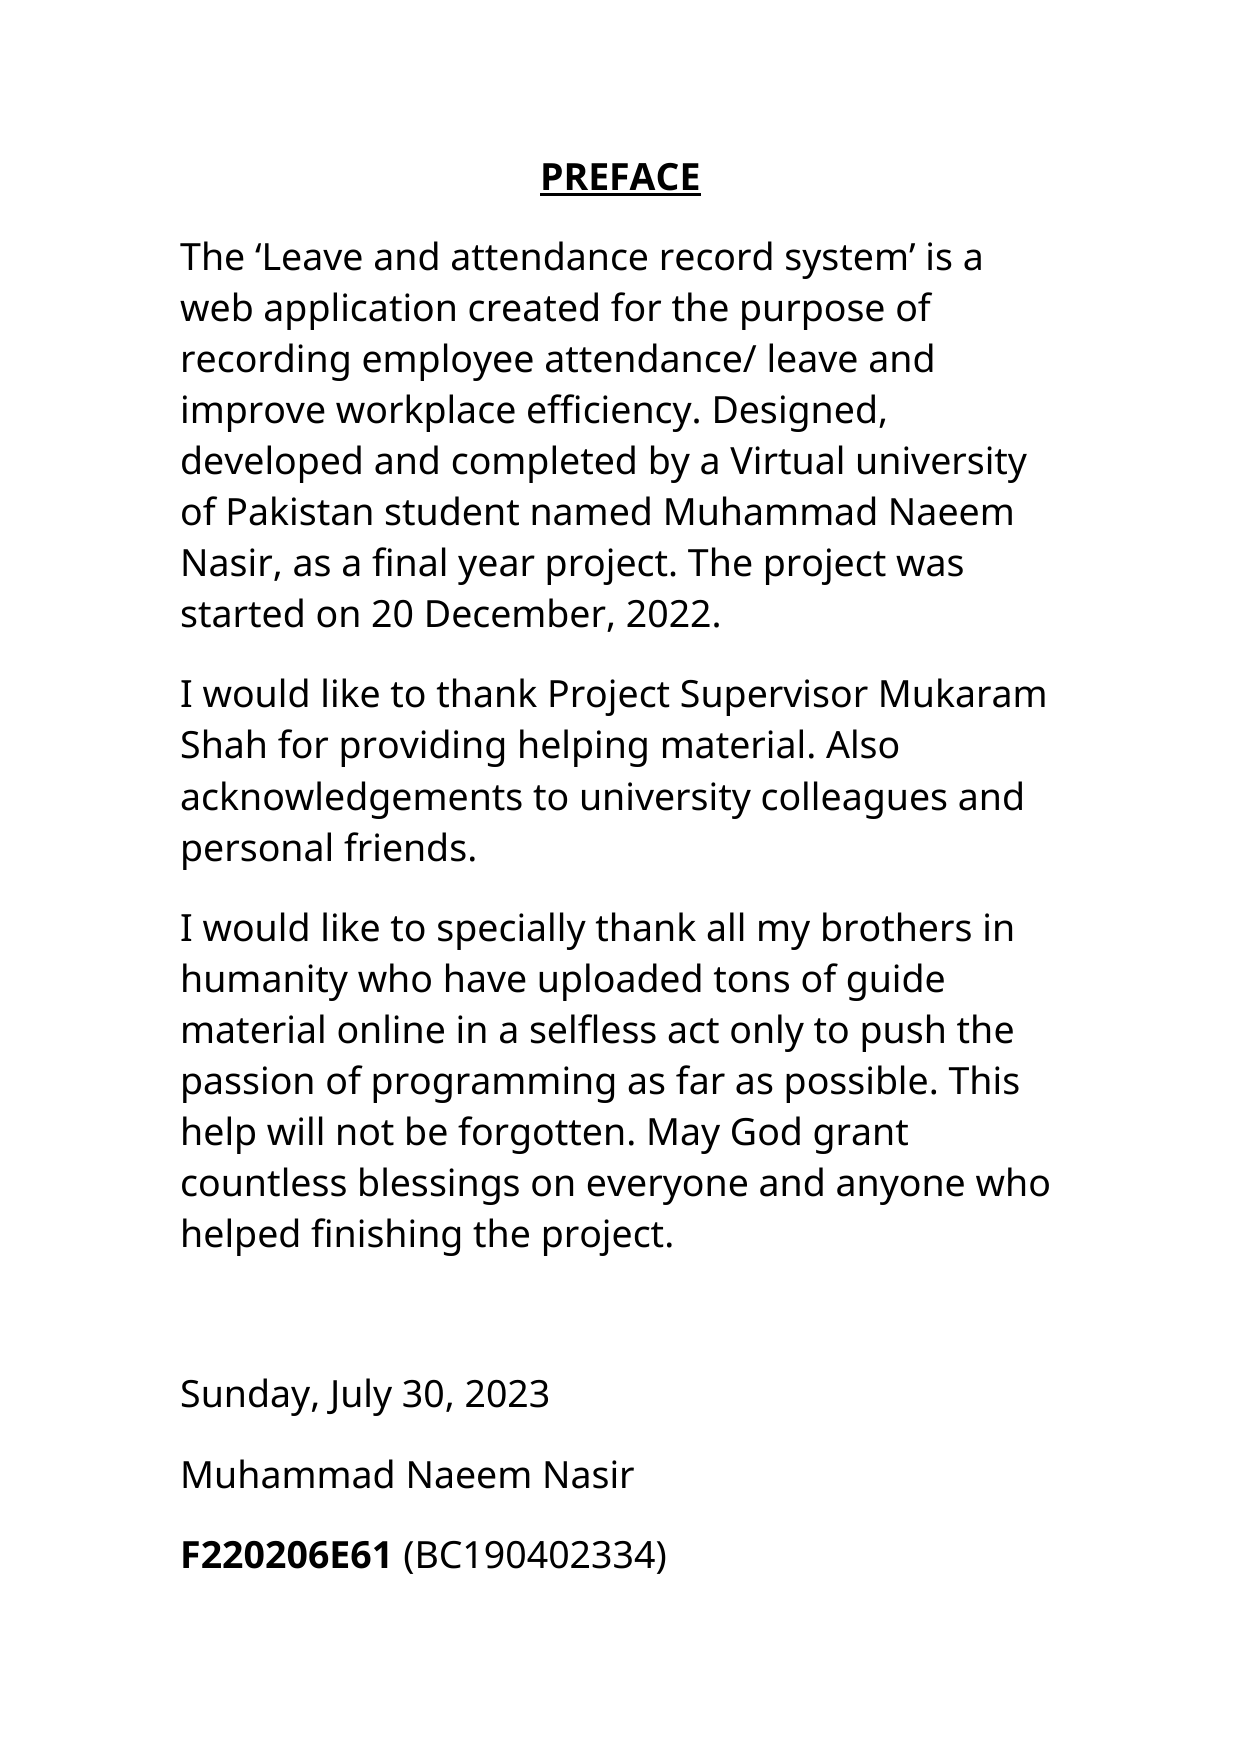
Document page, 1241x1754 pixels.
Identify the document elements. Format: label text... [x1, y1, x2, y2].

text Muhammad Naeem Nasir [180, 1448, 1060, 1499]
text I would like to specially thank all my brothers in humanity who have uploaded tons of guide material online in a selfless act only to push the passion of programming as far as possible. This help will not be forgotten. May God grant countless blessings on everyone and anyone who helped finishing the project. [180, 901, 1060, 1258]
text From the bottom of my heart, Thank you”.PREFACE [180, 150, 1060, 201]
text F220206E61 (BC190402334) [180, 1528, 1060, 1579]
text I would like to thank Project Supervisor Mukaram Shah for providing helping material. Also acknowledgements to university colleagues and personal friends. [180, 668, 1060, 872]
text Sunday, July 30, 2023 [180, 1368, 1060, 1419]
text The ‘Leave and attendance record system’ is a web application created for the purpose of recording employee attendance/ leave and improve workplace efficiency. Designed, developed and completed by a Virtual university of Pakistan student named Muhammad Naeem Nasir, as a final year project. The project was started on 20 December, 2022. [180, 230, 1060, 638]
